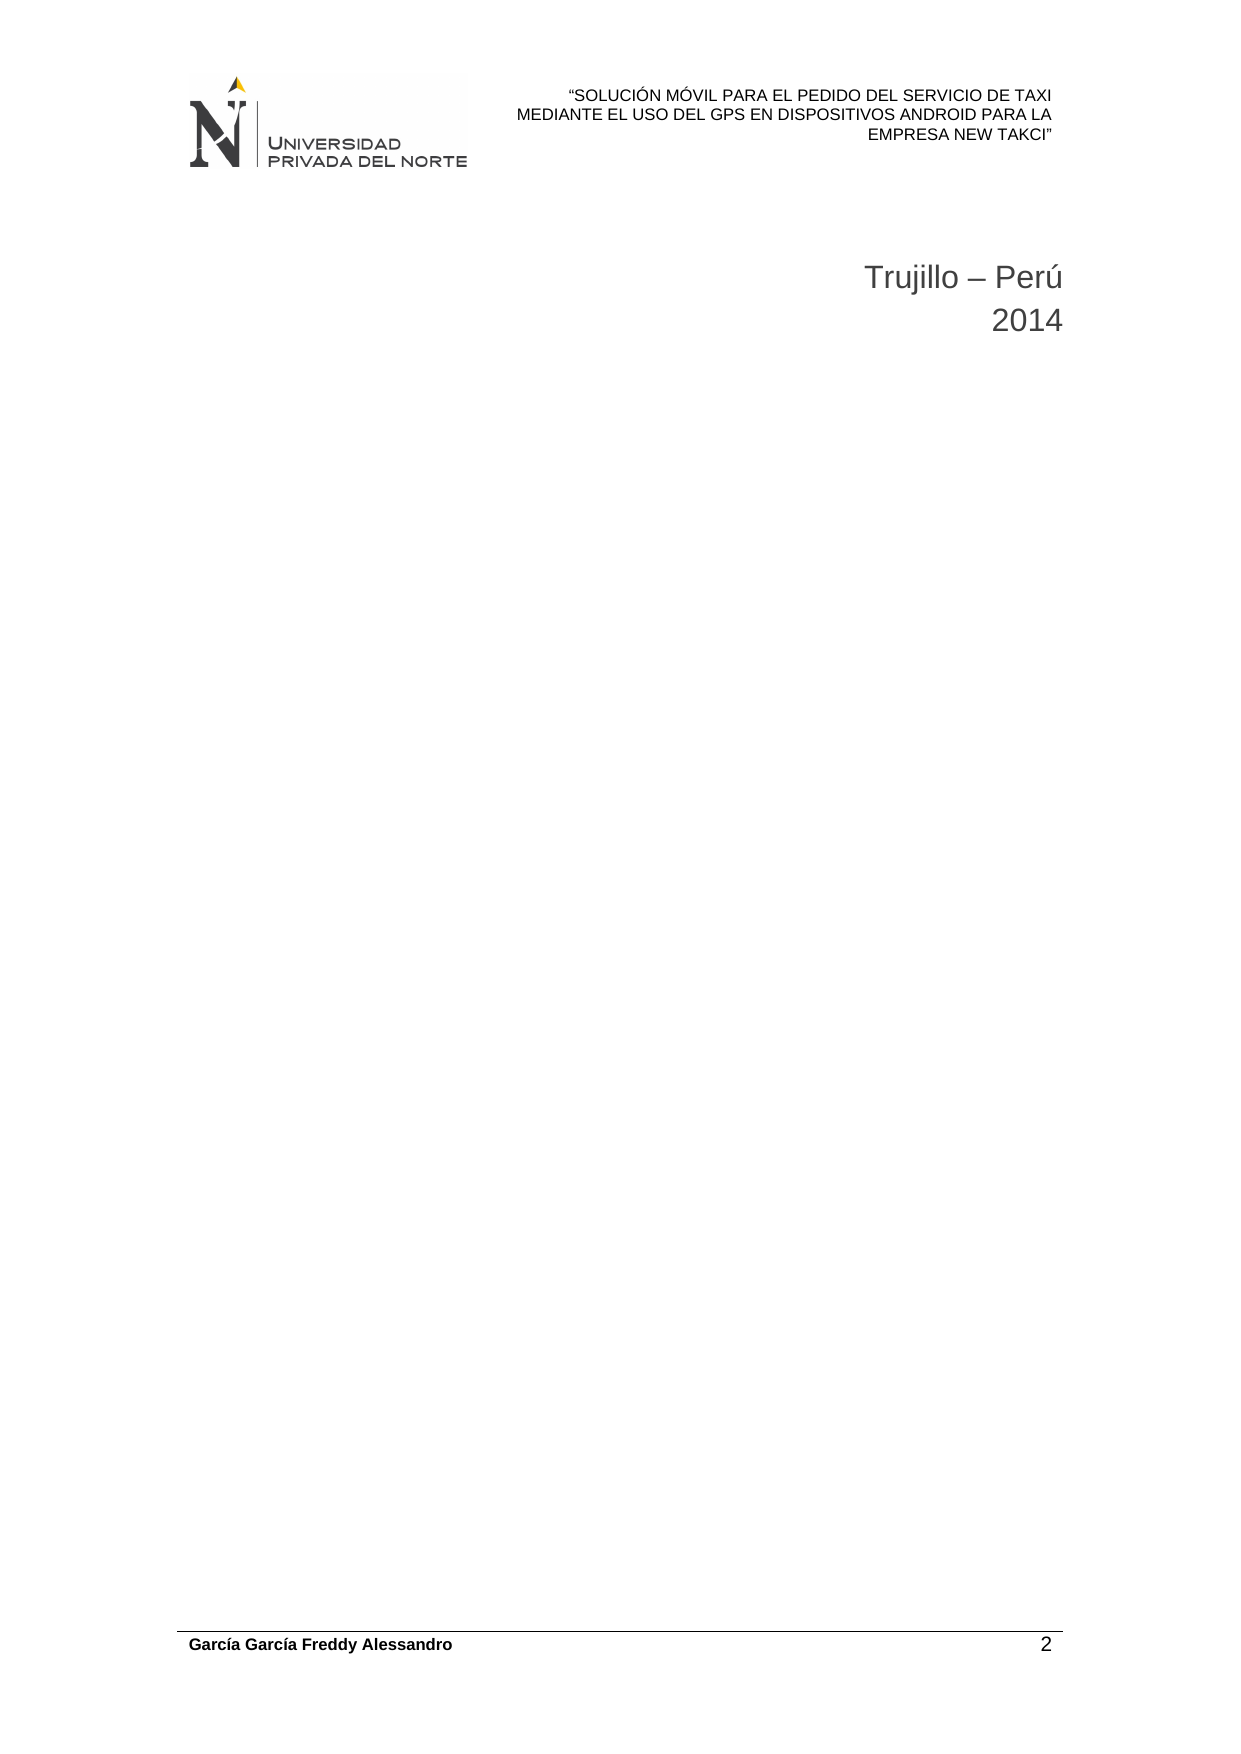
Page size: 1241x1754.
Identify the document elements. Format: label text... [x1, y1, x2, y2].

text 2014 [177, 301, 1063, 338]
picture [188, 73, 469, 169]
text Trujillo – Perú [177, 258, 1063, 295]
